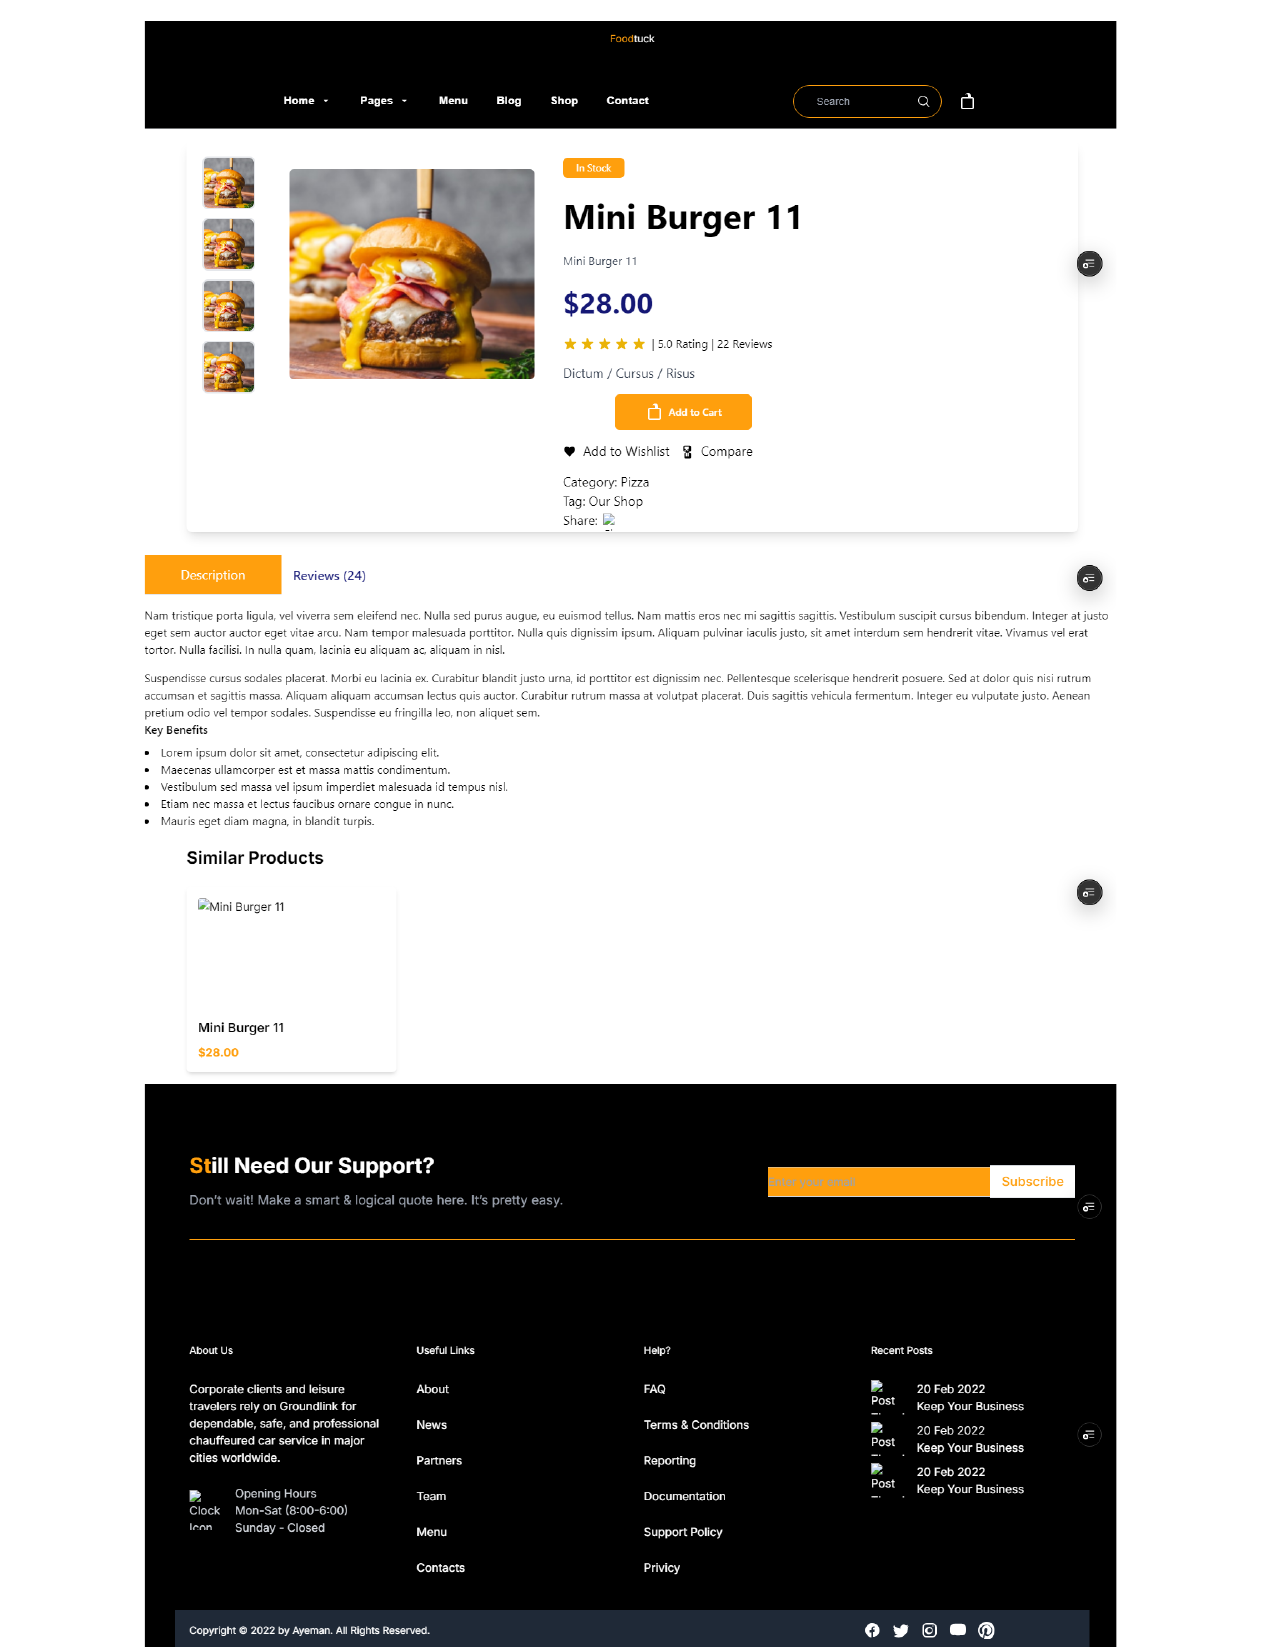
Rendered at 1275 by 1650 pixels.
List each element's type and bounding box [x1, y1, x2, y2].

picture [144, 21, 1116, 1647]
